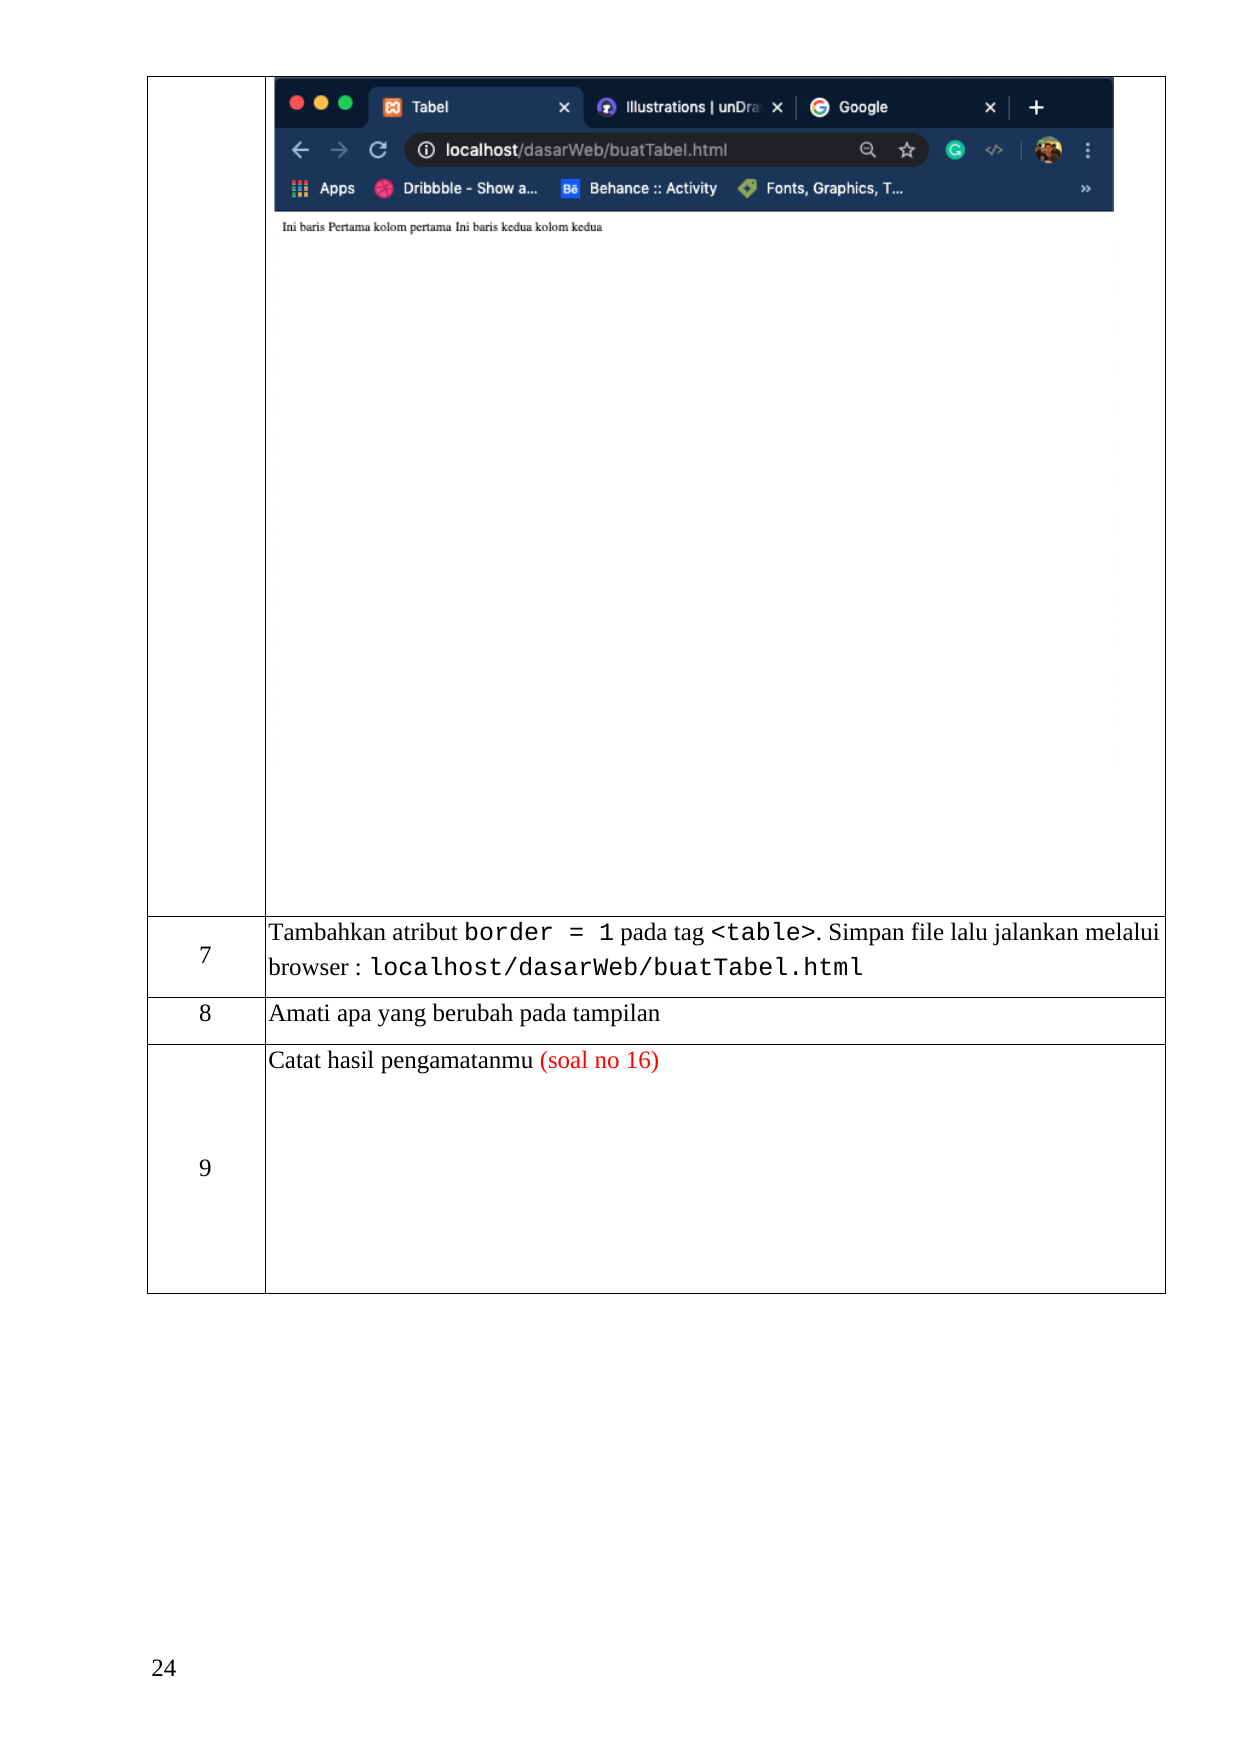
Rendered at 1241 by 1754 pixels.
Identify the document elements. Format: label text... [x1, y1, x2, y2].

table_cell 7 [148, 917, 265, 997]
table_cell 6 [148, 77, 265, 916]
table_cell Amati apa yang berubah pada tampilan [266, 998, 1165, 1044]
table_cell 9 [148, 1045, 265, 1293]
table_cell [266, 1045, 1165, 1293]
picture [274, 77, 1114, 768]
table_cell Tambahkan atribut border = 1 pada tag <table>. Simpan file lalu jalankan melalui browser : localhost/dasarWeb/buatTabel.html [266, 917, 1165, 997]
table_cell 8 [148, 998, 265, 1044]
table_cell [266, 77, 1165, 916]
